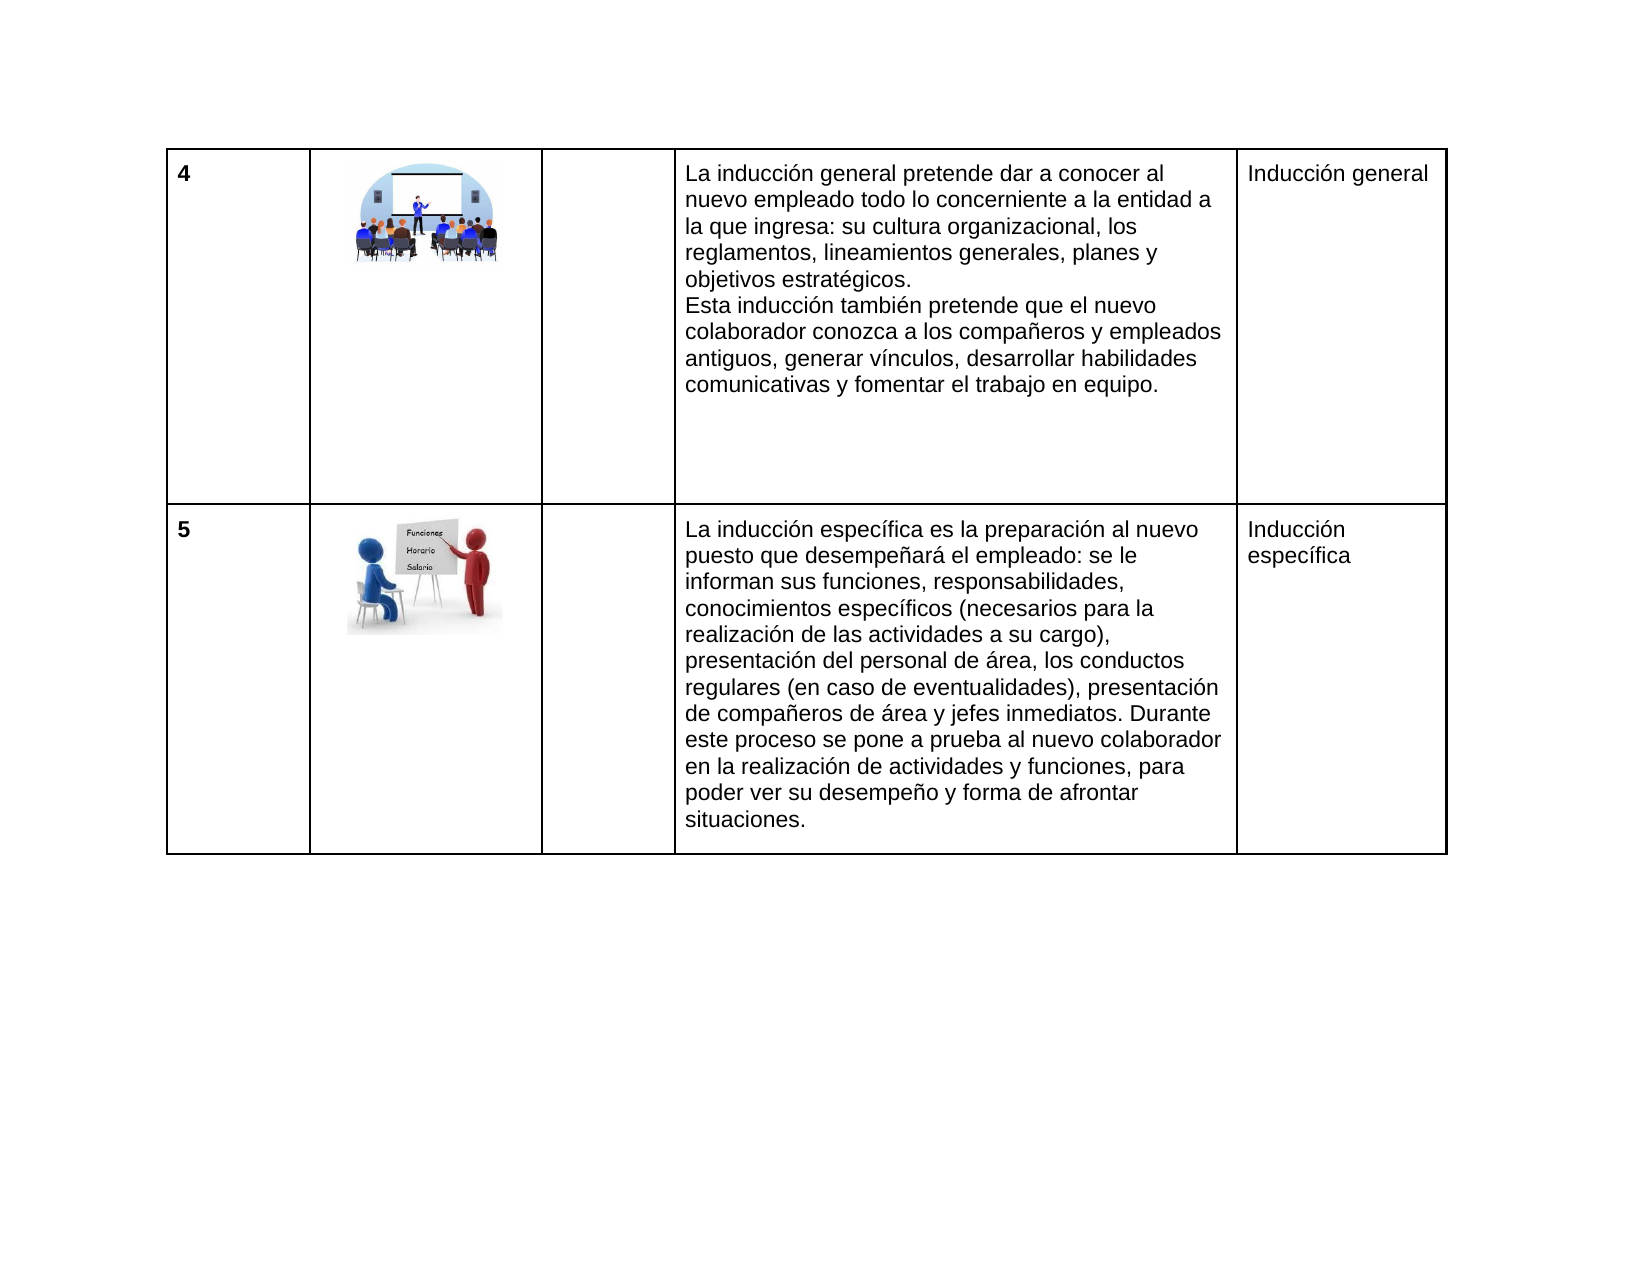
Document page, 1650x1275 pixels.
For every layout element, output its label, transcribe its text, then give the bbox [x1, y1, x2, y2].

table_cell Inducción específica [1238, 505, 1445, 853]
table_cell 4 [168, 150, 309, 503]
table_cell [543, 150, 674, 503]
table_cell [543, 505, 674, 853]
picture [347, 515, 505, 635]
table_cell La inducción específica es la preparación al nuevo puesto que desempeñará el empleado: se le informan sus funciones, responsabilidades, conocimientos específicos (necesarios para la realización de las actividades a su cargo), presentación del personal de área, los conductos regulares (en caso de eventualidades), presentación de compañeros de área y jefes inmediatos. Durante este proceso se pone a prueba al nuevo colaborador en la realización de actividades y funciones, para poder ver su desempeño y forma de afrontar situaciones. [676, 505, 1236, 853]
table_cell Inducción general [1238, 150, 1445, 503]
picture [347, 160, 505, 267]
table_cell [311, 150, 541, 503]
table_cell [311, 505, 541, 853]
table_cell La inducción general pretende dar a conocer al nuevo empleado todo lo concerniente a la entidad a la que ingresa: su cultura organizacional, los reglamentos, lineamientos generales, planes y objetivos estratégicos. Esta inducción también pretende que el nuevo colaborador conozca a los compañeros y empleados antiguos, generar vínculos, desarrollar habilidades comunicativas y fomentar el trabajo en equipo. [676, 150, 1236, 503]
table_cell 5 [168, 505, 309, 853]
